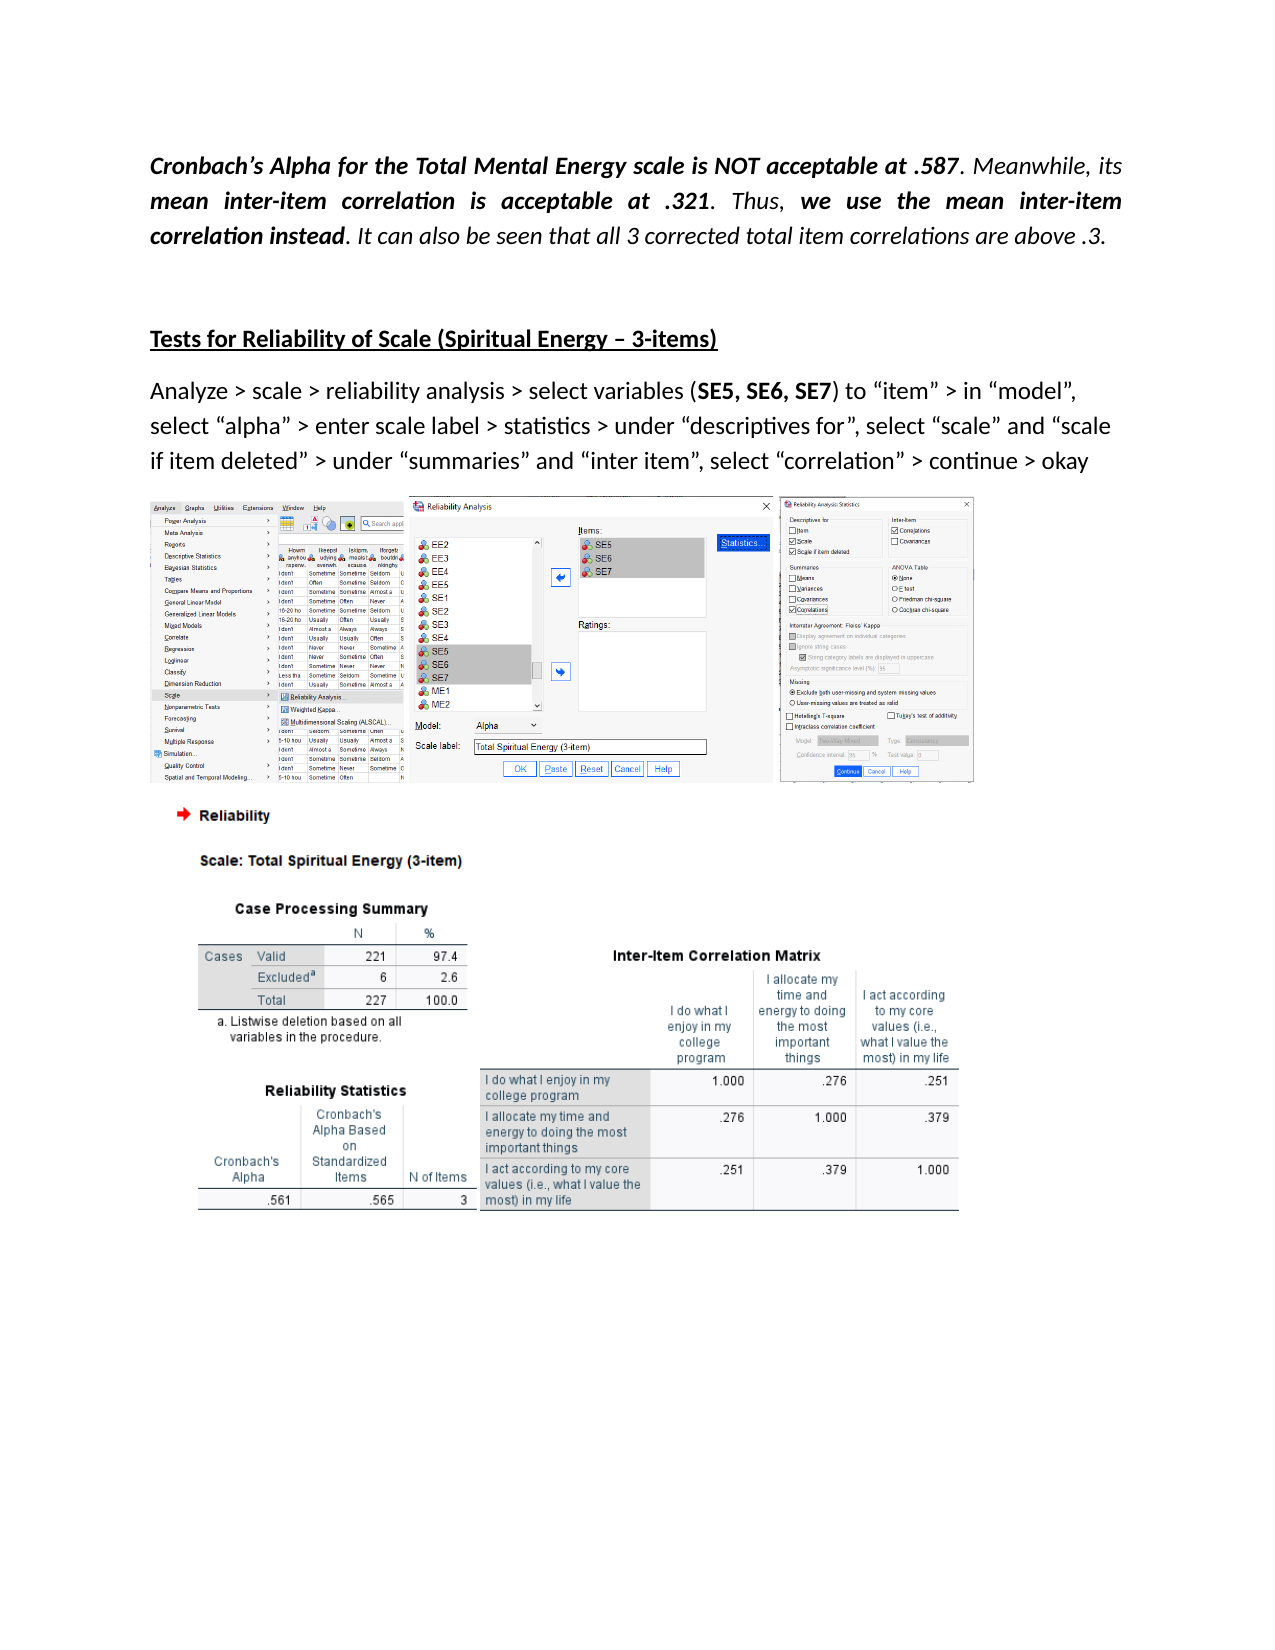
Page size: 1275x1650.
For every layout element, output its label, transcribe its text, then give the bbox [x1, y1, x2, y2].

text Analyze > scale > reliability analysis > select variables (SE5, SE6, SE7) to “item” > in “model”, select “alpha” > enter scale label > statistics > under “descriptives for”, select “scale” and “scale if item deleted” > under “summaries” and “inter item”, select “correlation” > continue > okay [150, 375, 1125, 476]
picture [778, 496, 975, 783]
picture [409, 496, 774, 783]
text Cronbach’s Alpha for the Total Mental Energy scale is NOT acceptable at .587. Meanwhile, its mean inter-item correlation is acceptable at .321. Thus, we use the mean inter-item correlation instead. It can also be seen that all 3 corrected total item correlations are above .3. [150, 150, 1125, 251]
text Tests for Reliability of Scale (Spiritual Energy – 3-items) [150, 323, 1125, 354]
picture [172, 803, 959, 1213]
picture [150, 501, 404, 783]
